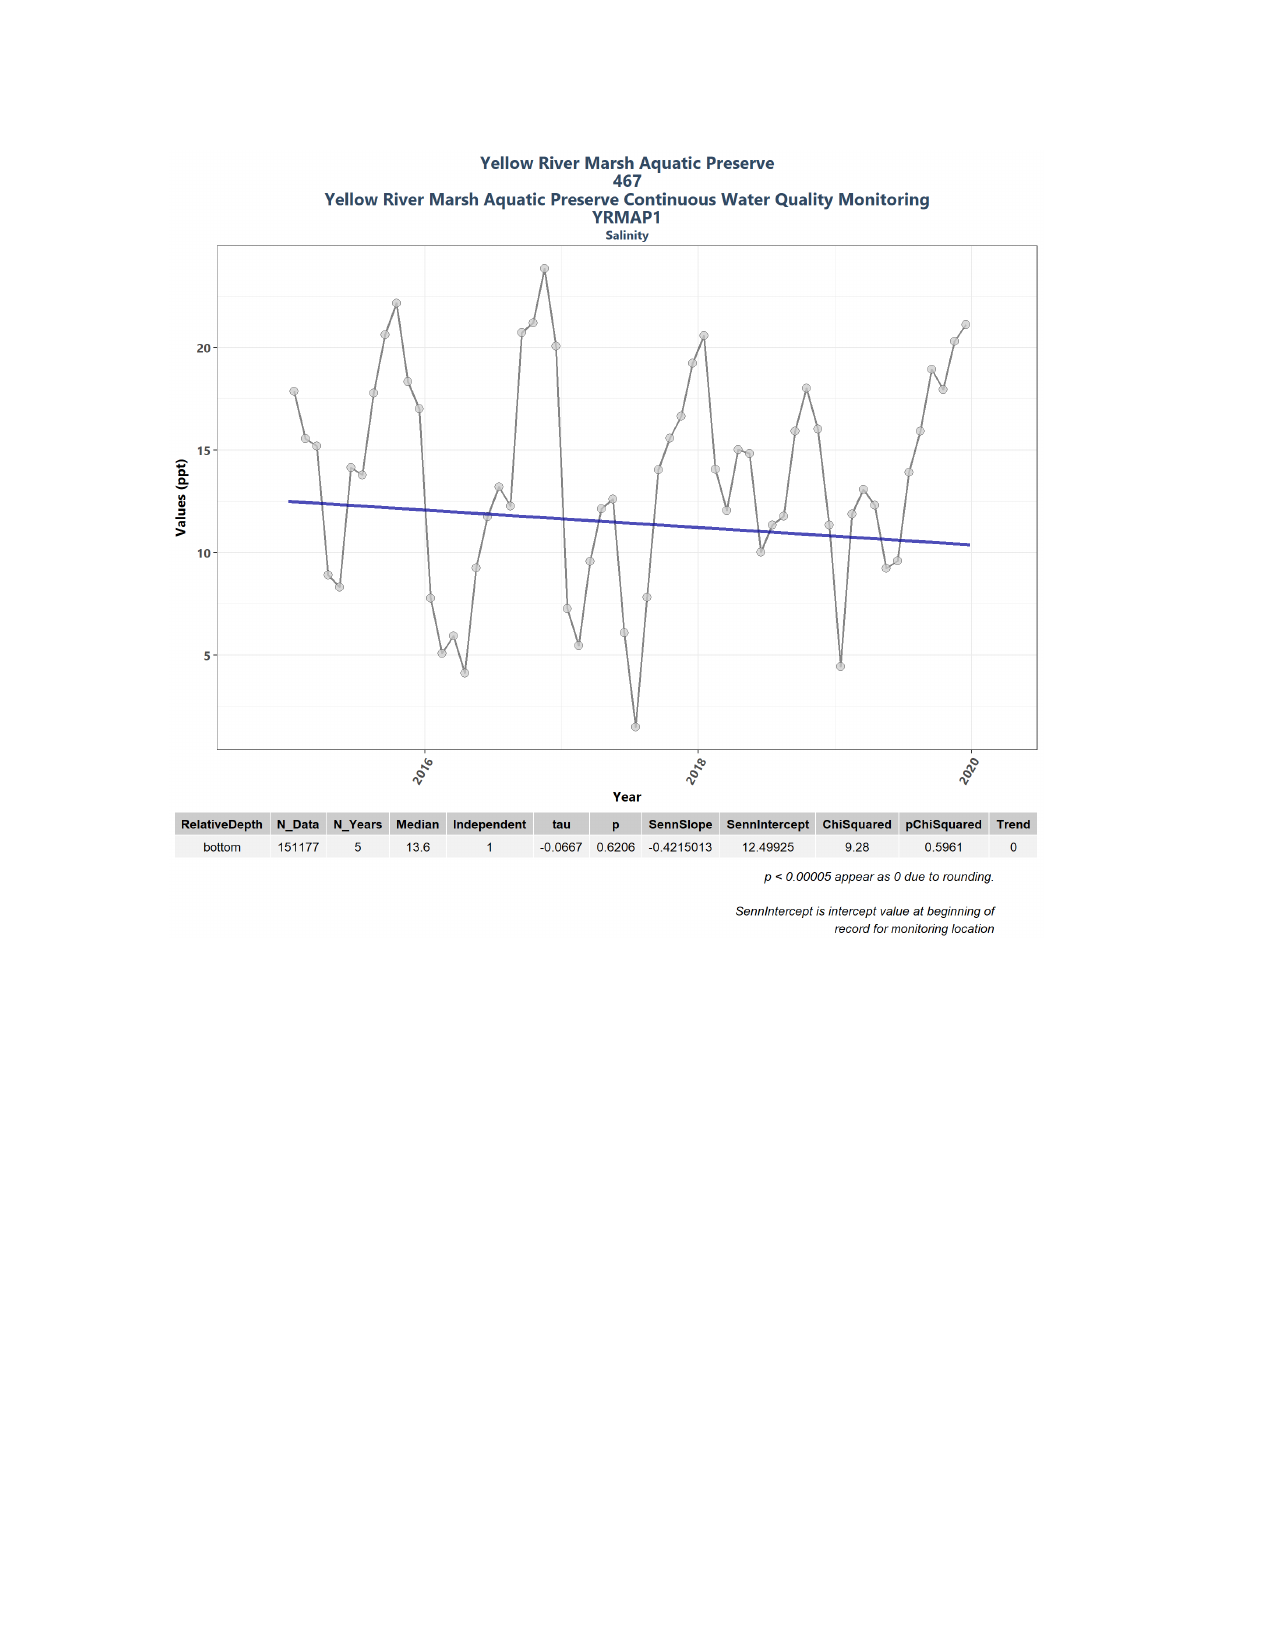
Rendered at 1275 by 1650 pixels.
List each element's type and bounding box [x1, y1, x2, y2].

picture [168, 150, 1044, 938]
